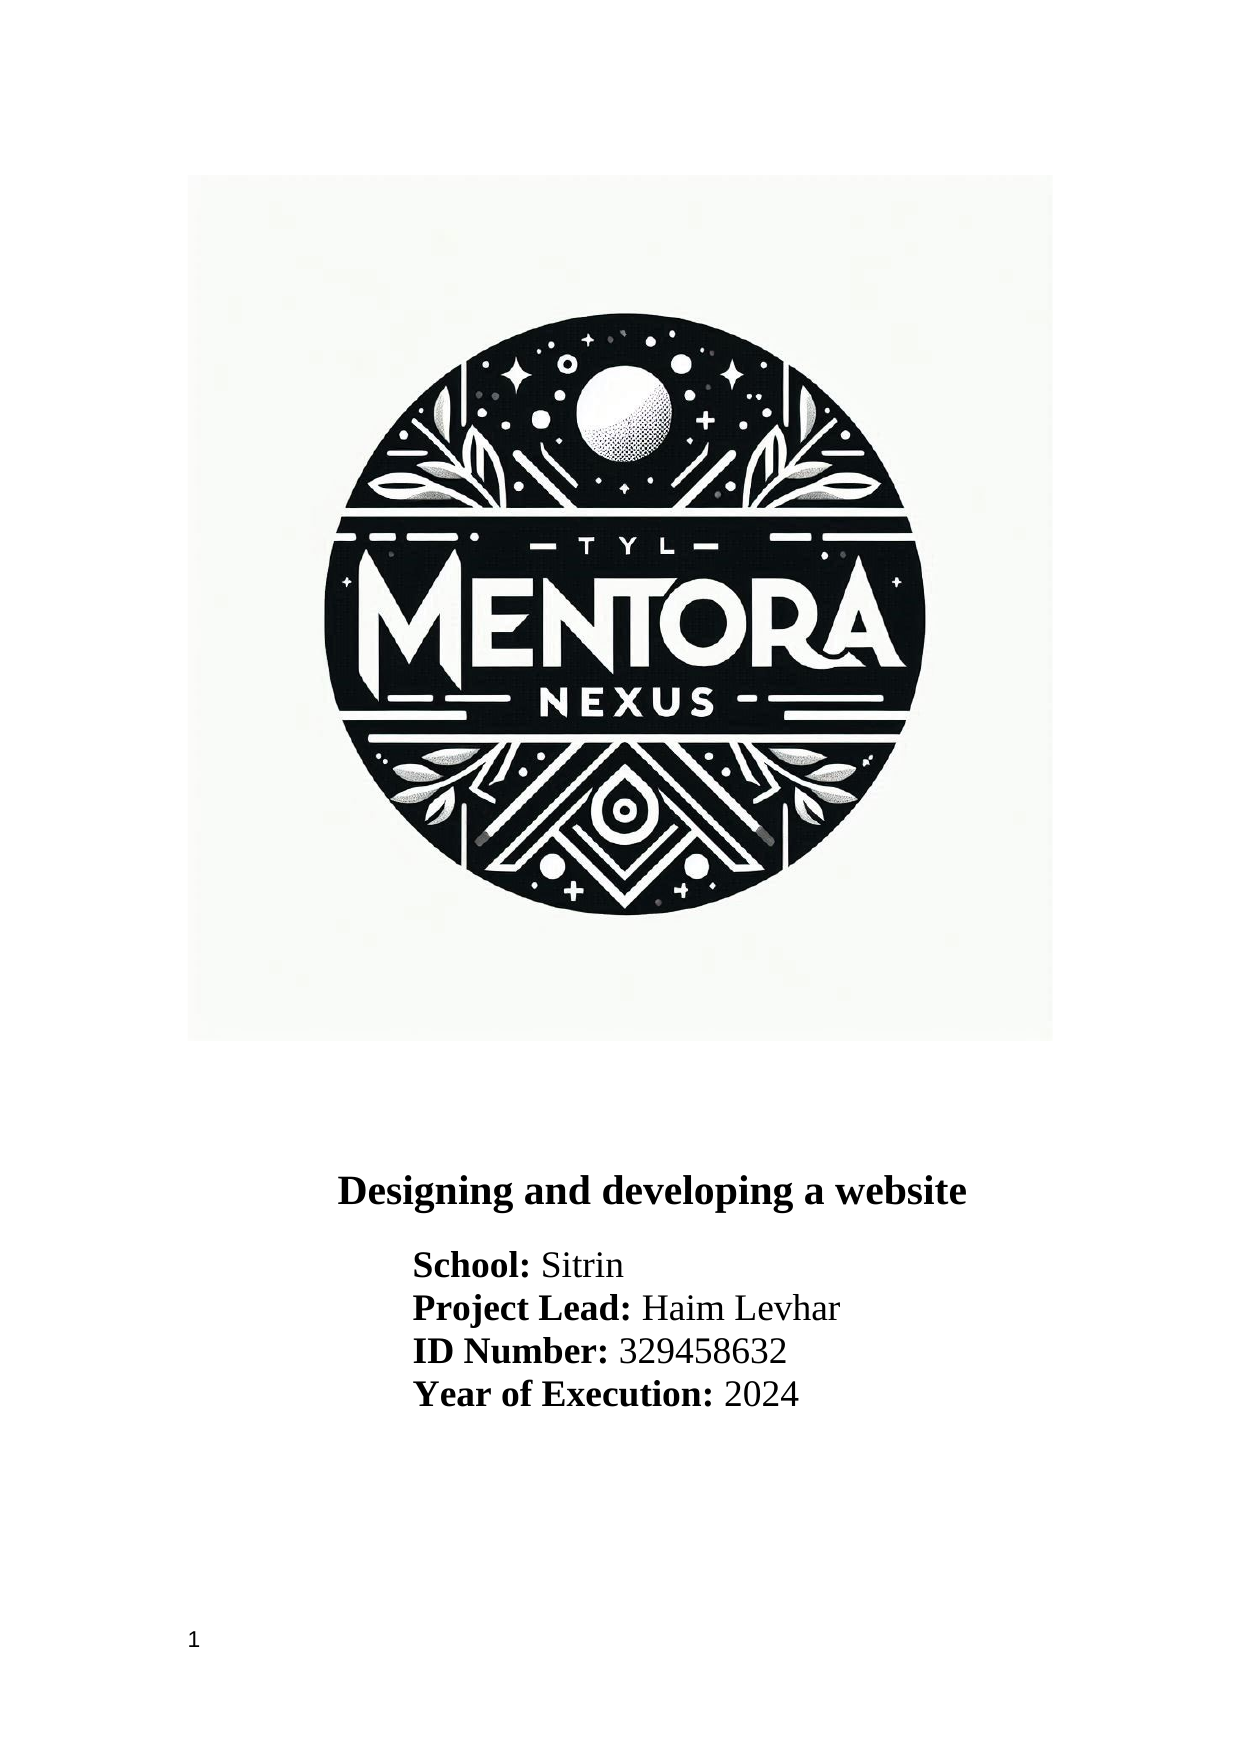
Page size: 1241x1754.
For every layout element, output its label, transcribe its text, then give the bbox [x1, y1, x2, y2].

text School: Sitrin Project Lead: Haim Levhar ID Number: 329458632 Year of Execution: 2024 [412, 1242, 1053, 1415]
picture [187, 175, 1053, 1041]
text Designing and developing a website [262, 1165, 1053, 1213]
